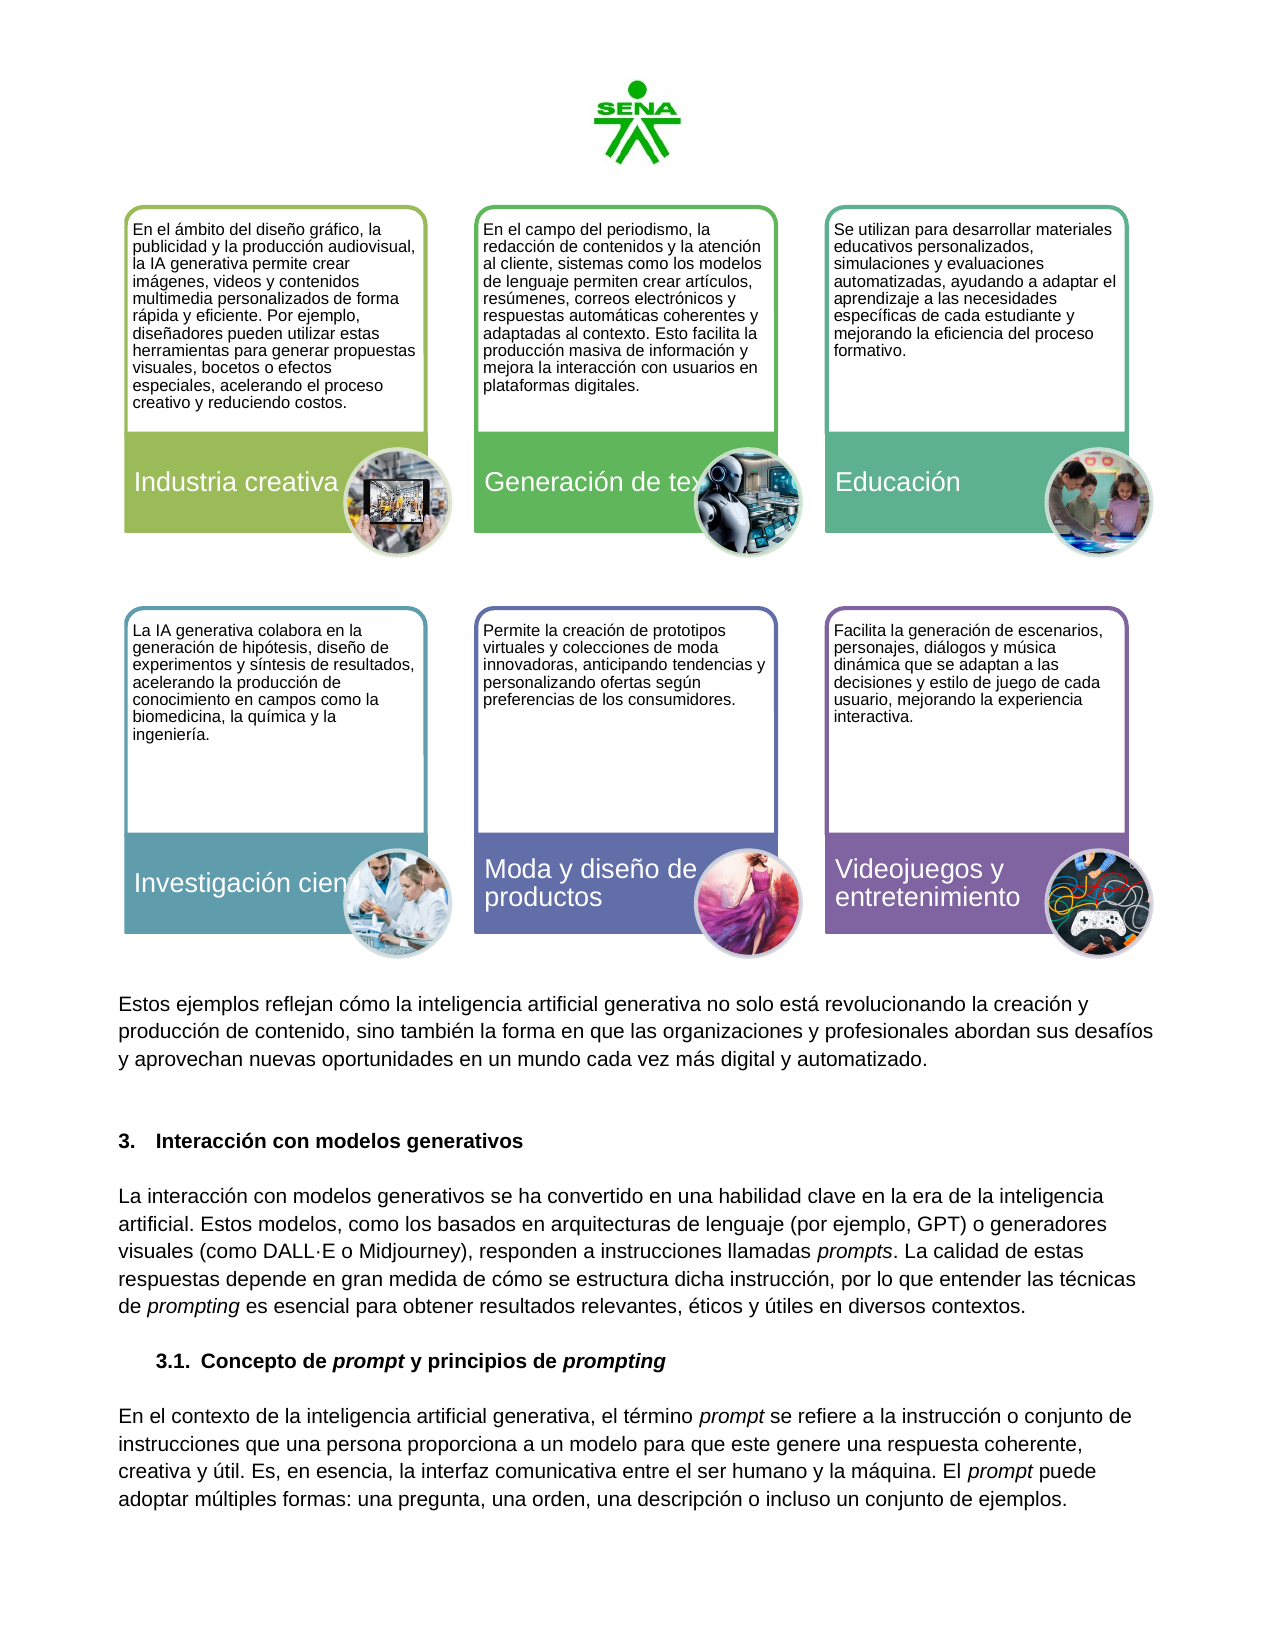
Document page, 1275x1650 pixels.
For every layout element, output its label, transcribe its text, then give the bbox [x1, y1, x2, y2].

picture [1049, 853, 1149, 954]
picture [784, 479, 796, 489]
picture [348, 452, 448, 553]
text La interacción con modelos generativos se ha convertido en una habilidad clave en la era de la inteligencia artificial. Estos modelos, como los basados en arquitecturas de lenguaje (por ejemplo, GPT) o generadores visuales (como DALL·E o Midjourney), responden a instrucciones llamadas prompts. La calidad de estas respuestas depende en gran medida de cómo se estructura dicha instrucción, por lo que entender las técnicas de prompting es esencial para obtener resultados relevantes, éticos y útiles en diversos contextos. [118, 1184, 1157, 1318]
list Concepto de prompt y principios de prompting [156, 1349, 1157, 1373]
picture [1053, 878, 1075, 884]
picture [699, 452, 798, 553]
picture [588, 75, 687, 172]
picture [1049, 452, 1149, 553]
text En el contexto de la inteligencia artificial generativa, el término prompt se refiere a la instrucción o conjunto de instrucciones que una persona proporciona a un modelo para que este genere una respuesta coherente, creativa y útil. Es, en esencia, la interfaz comunicativa entre el ser humano y la máquina. El prompt puede adoptar múltiples formas: una pregunta, una orden, una descripción o incluso un conjunto de ejemplos. [118, 1404, 1157, 1511]
picture [699, 853, 798, 954]
text Estos ejemplos reflejan cómo la inteligencia artificial generativa no solo está revolucionando la creación y producción de contenido, sino también la forma en que las organizaciones y profesionales abordan sus desafíos y aprovechan nuevas oportunidades en un mundo cada vez más digital y automatizado. [118, 992, 1157, 1071]
list Interacción con modelos generativos [118, 1129, 1157, 1153]
picture [348, 853, 448, 954]
